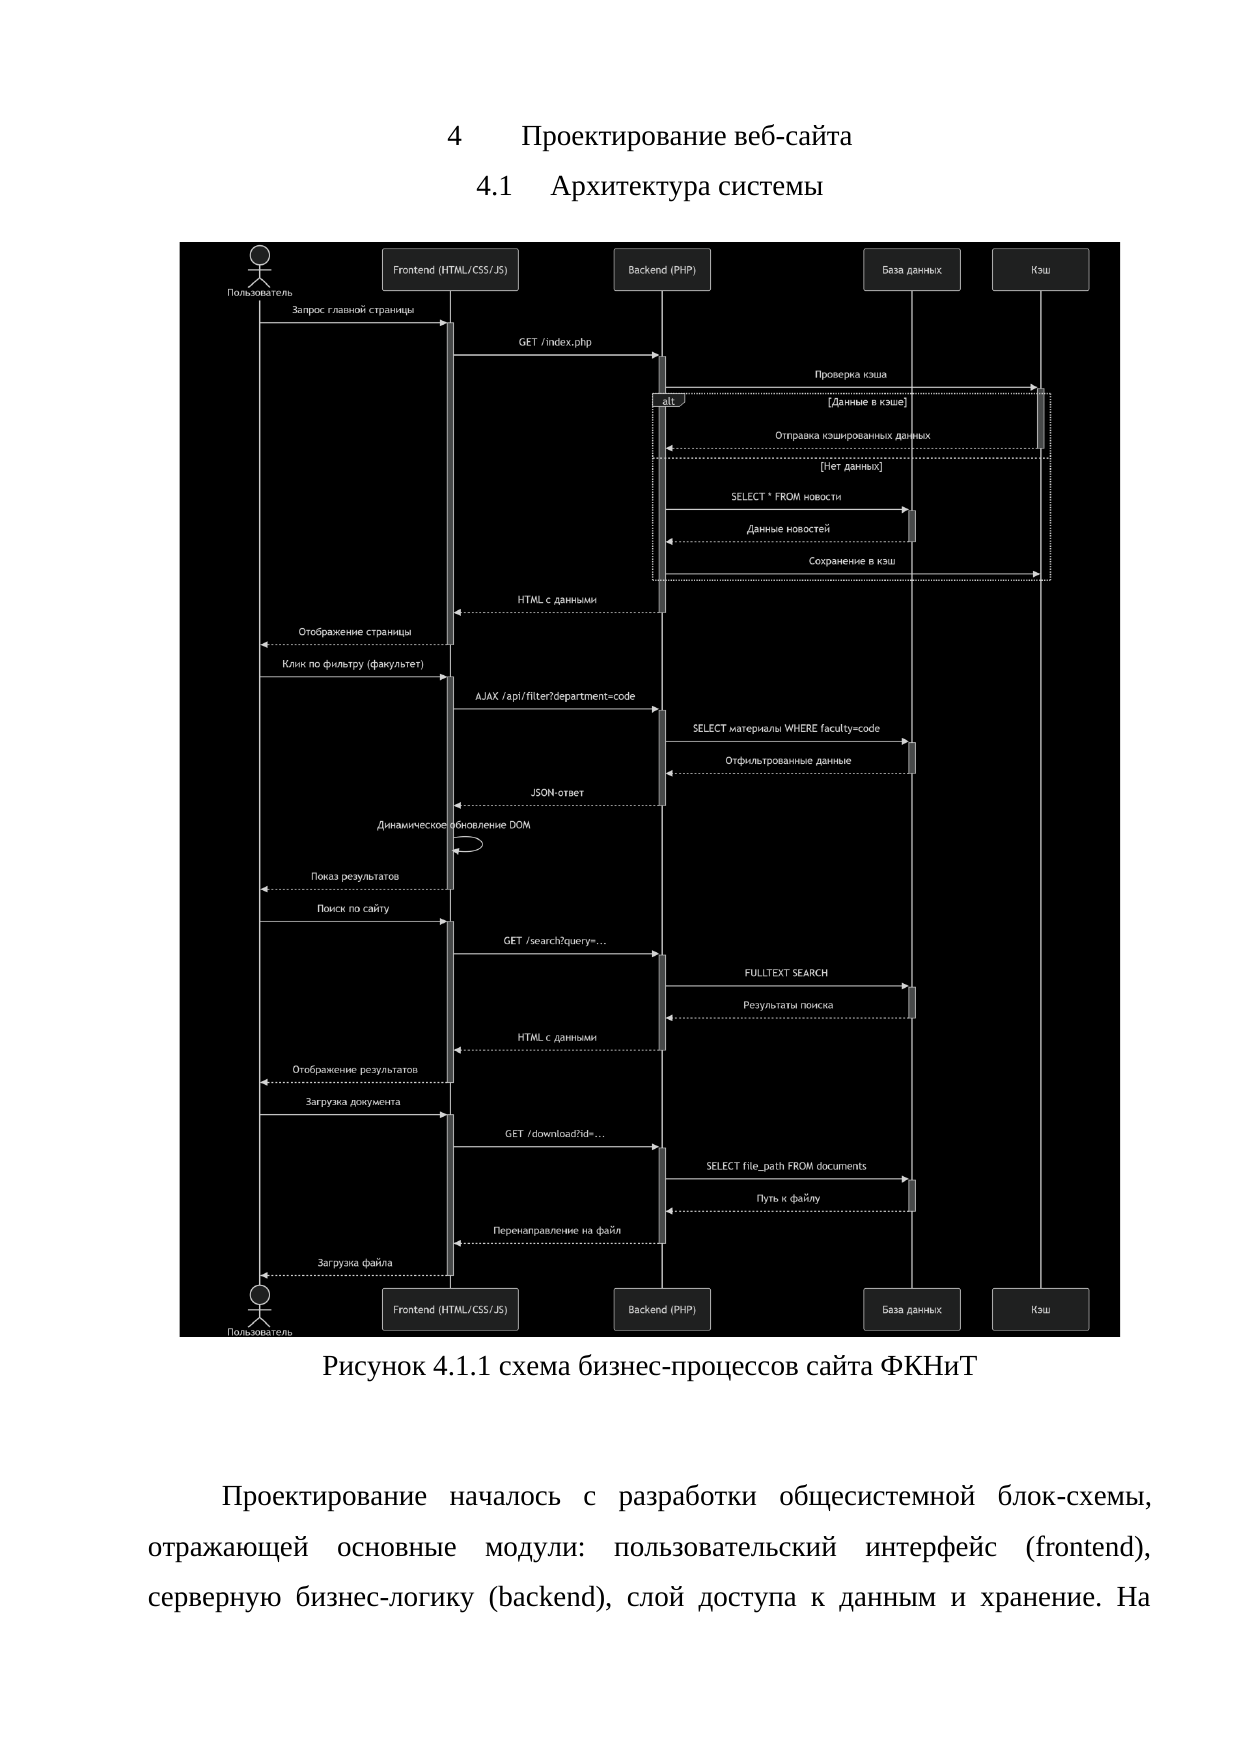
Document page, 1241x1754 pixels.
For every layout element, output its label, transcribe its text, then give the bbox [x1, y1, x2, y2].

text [148, 1478, 1152, 1612]
picture [179, 242, 1121, 1337]
text Рисунок 4.1.1 схема бизнес-процессов сайта ФКНиТ [148, 1348, 1152, 1382]
subtitle Архитектура системы [148, 168, 1152, 202]
subtitle Проектирование веб-сайта [148, 118, 1152, 152]
